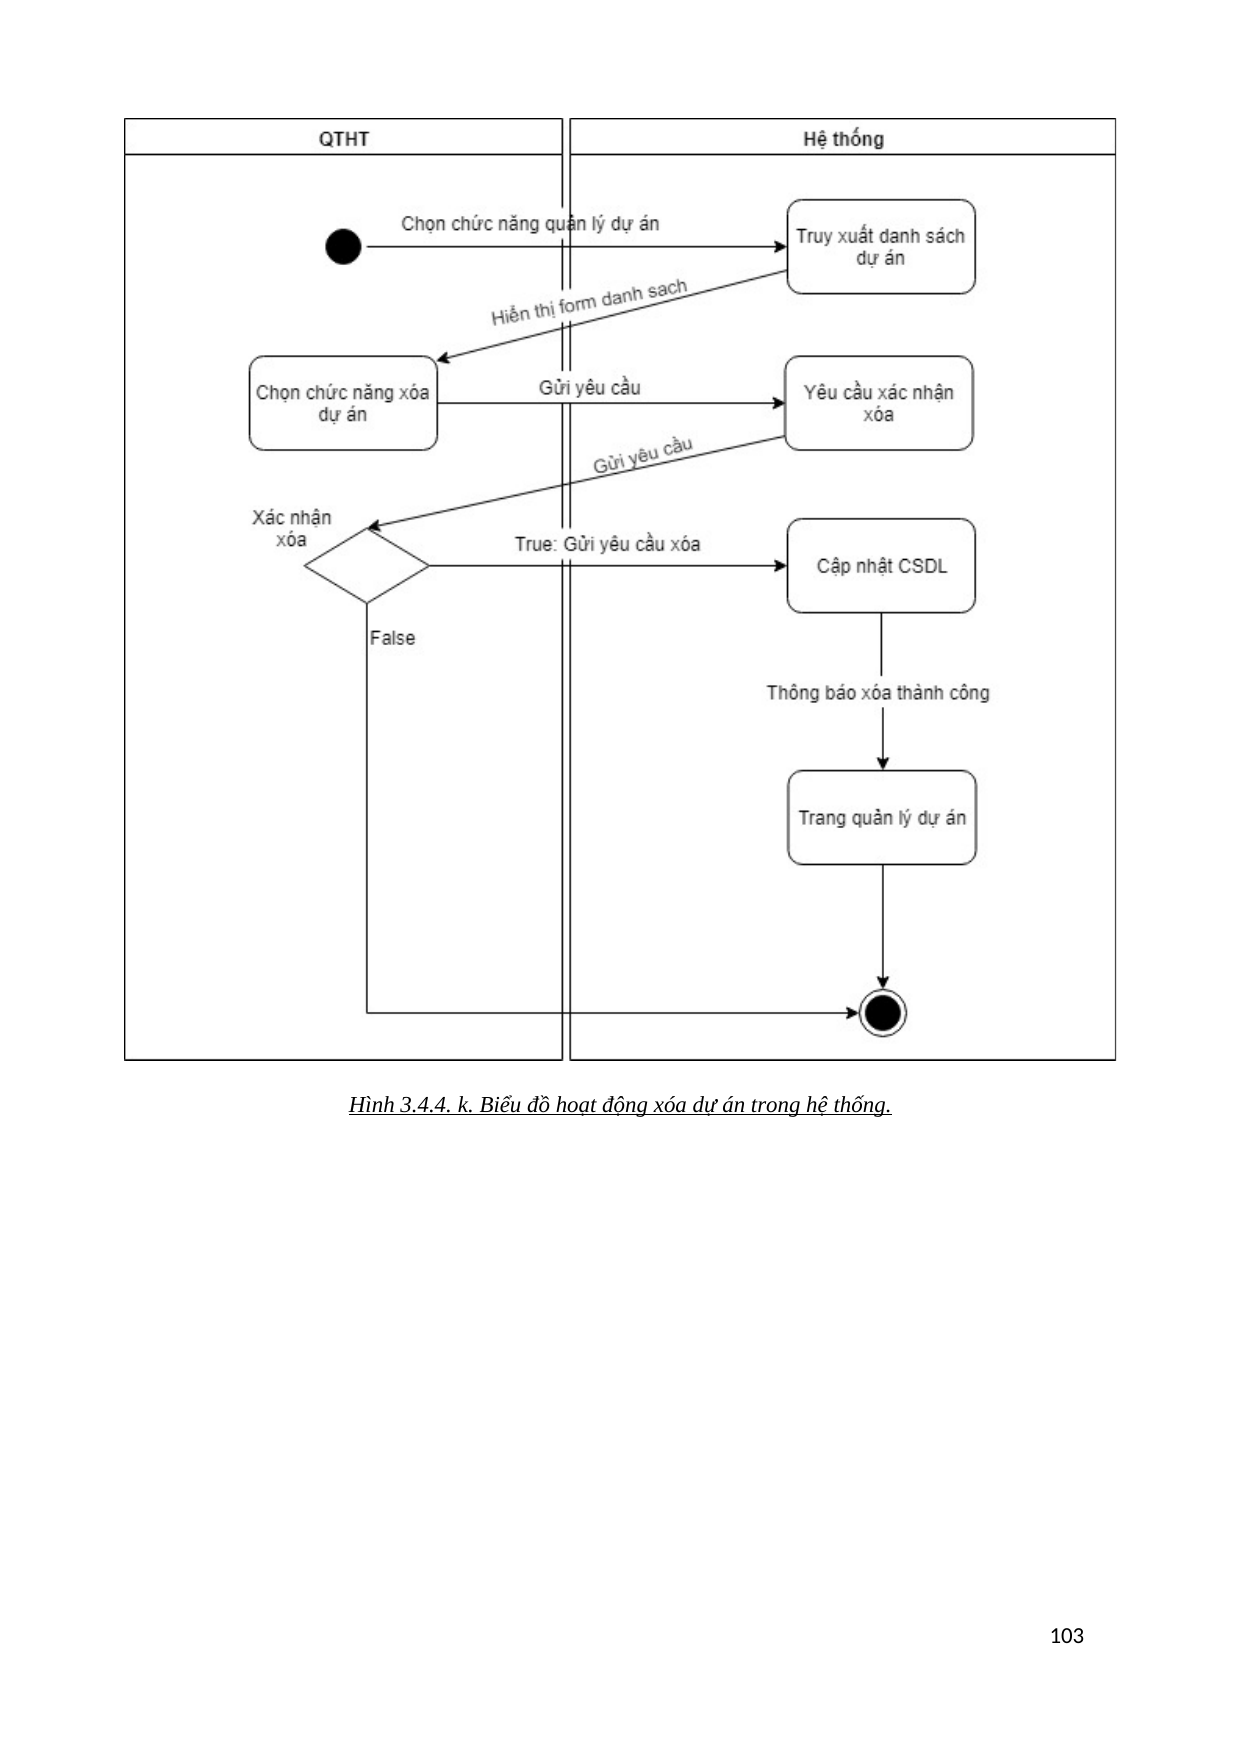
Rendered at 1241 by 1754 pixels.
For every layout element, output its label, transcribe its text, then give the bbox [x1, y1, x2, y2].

picture [124, 118, 1117, 1061]
text Hình 3.4.4. k. Biểu đồ hoạt động xóa dự án trong hệ thống. [118, 1091, 1122, 1117]
